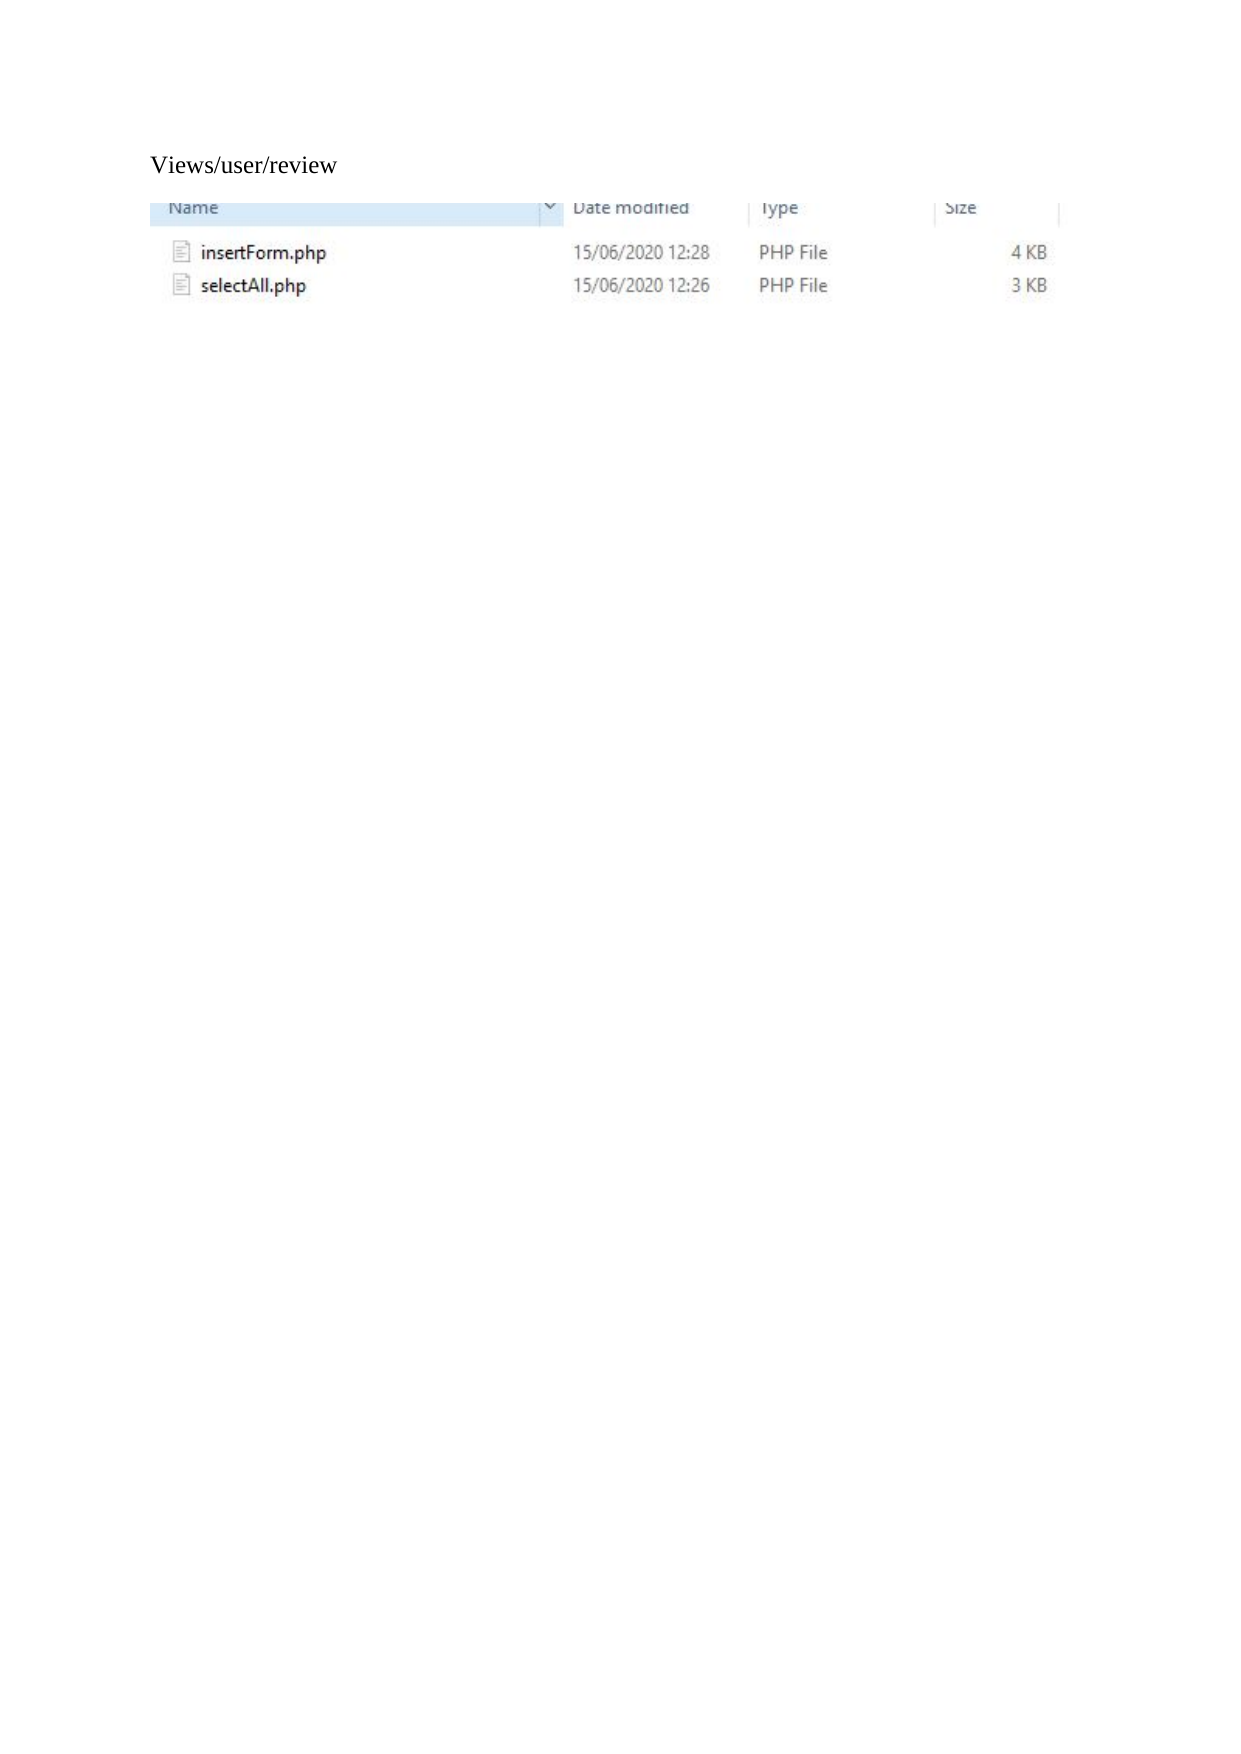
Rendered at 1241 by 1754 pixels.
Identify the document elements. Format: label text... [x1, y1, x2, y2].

text Views/user/review [150, 150, 1090, 179]
picture [150, 203, 1091, 358]
